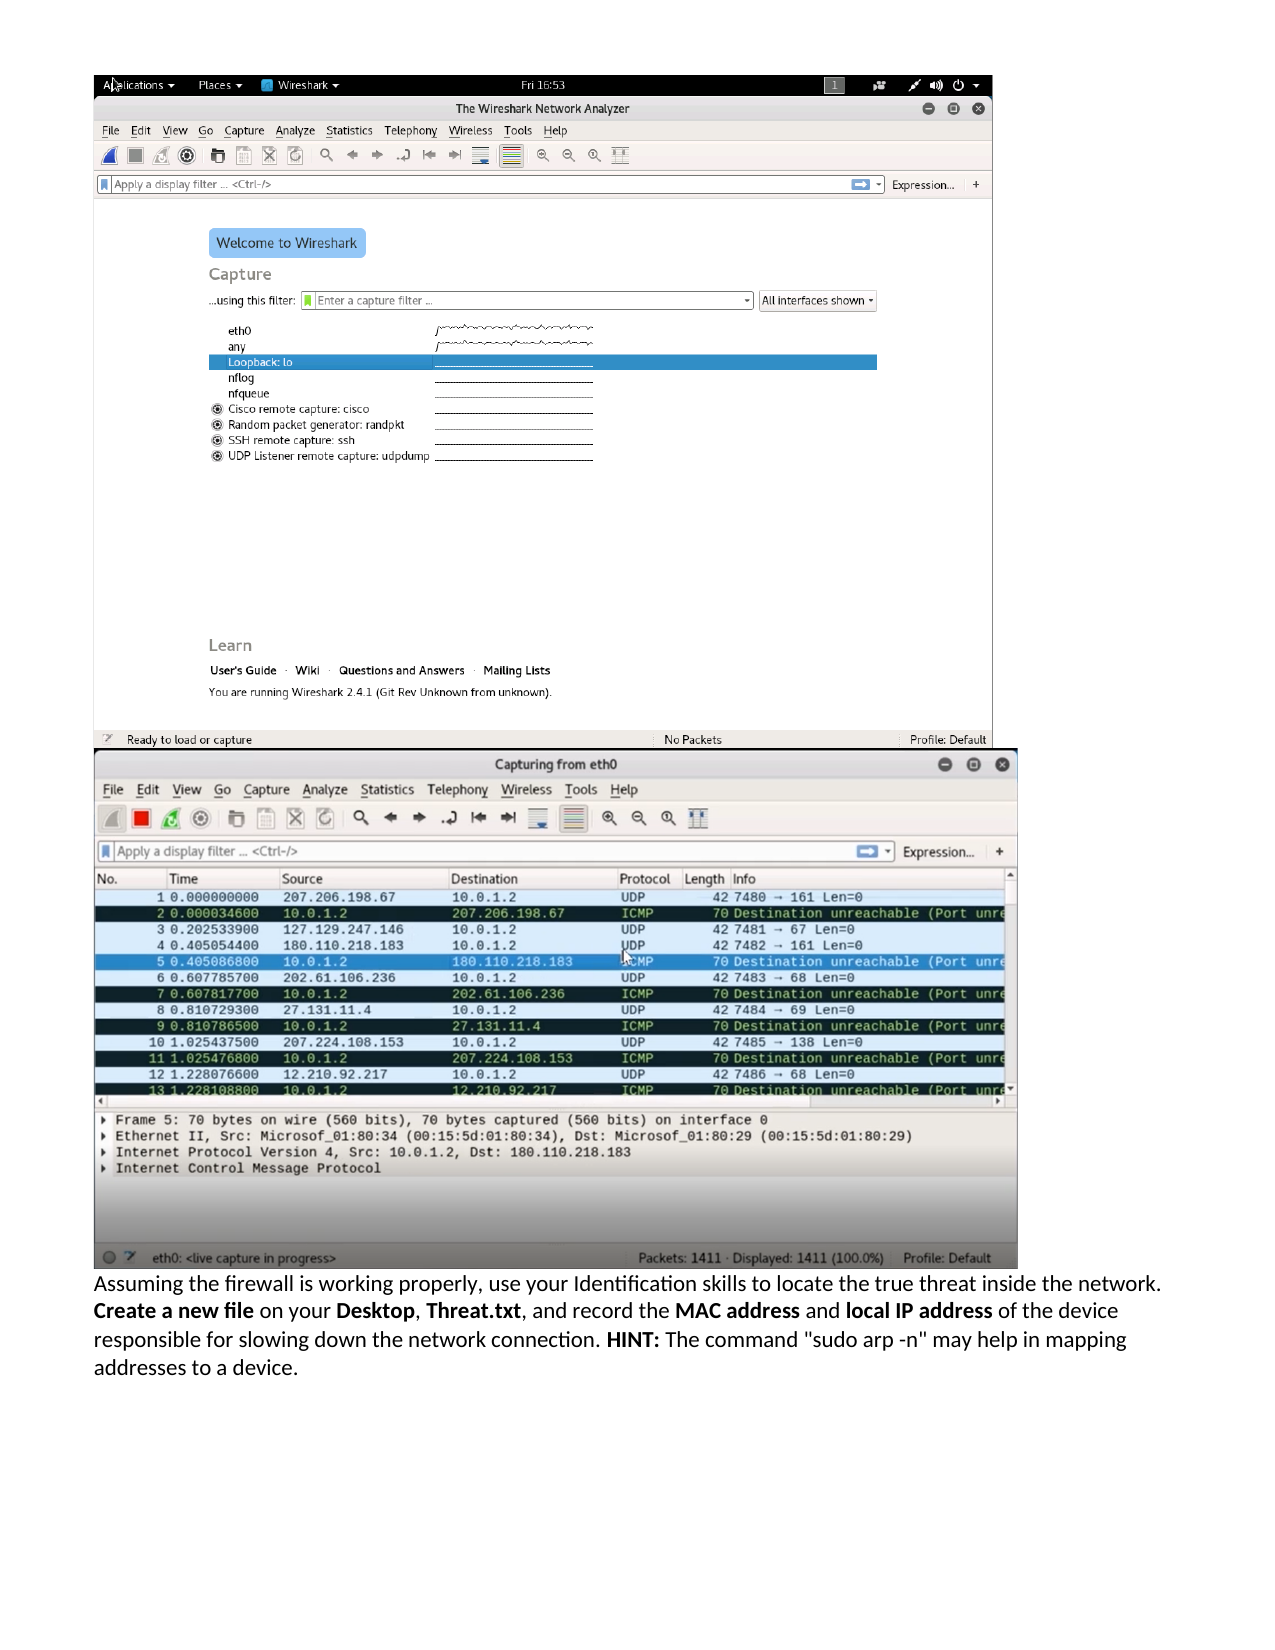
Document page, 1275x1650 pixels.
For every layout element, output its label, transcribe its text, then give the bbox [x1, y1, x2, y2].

text Assuming the firewall is working properly, use your Identification skills to locate the true threat inside the network. Create a new file on your Desktop, Threat.txt, and record the MAC address and local IP address of the device responsible for slowing down the network connection. HINT: The command "sudo arp -n" may help in mapping addresses to a device. [94, 1269, 1191, 1381]
picture [93, 748, 1018, 1269]
